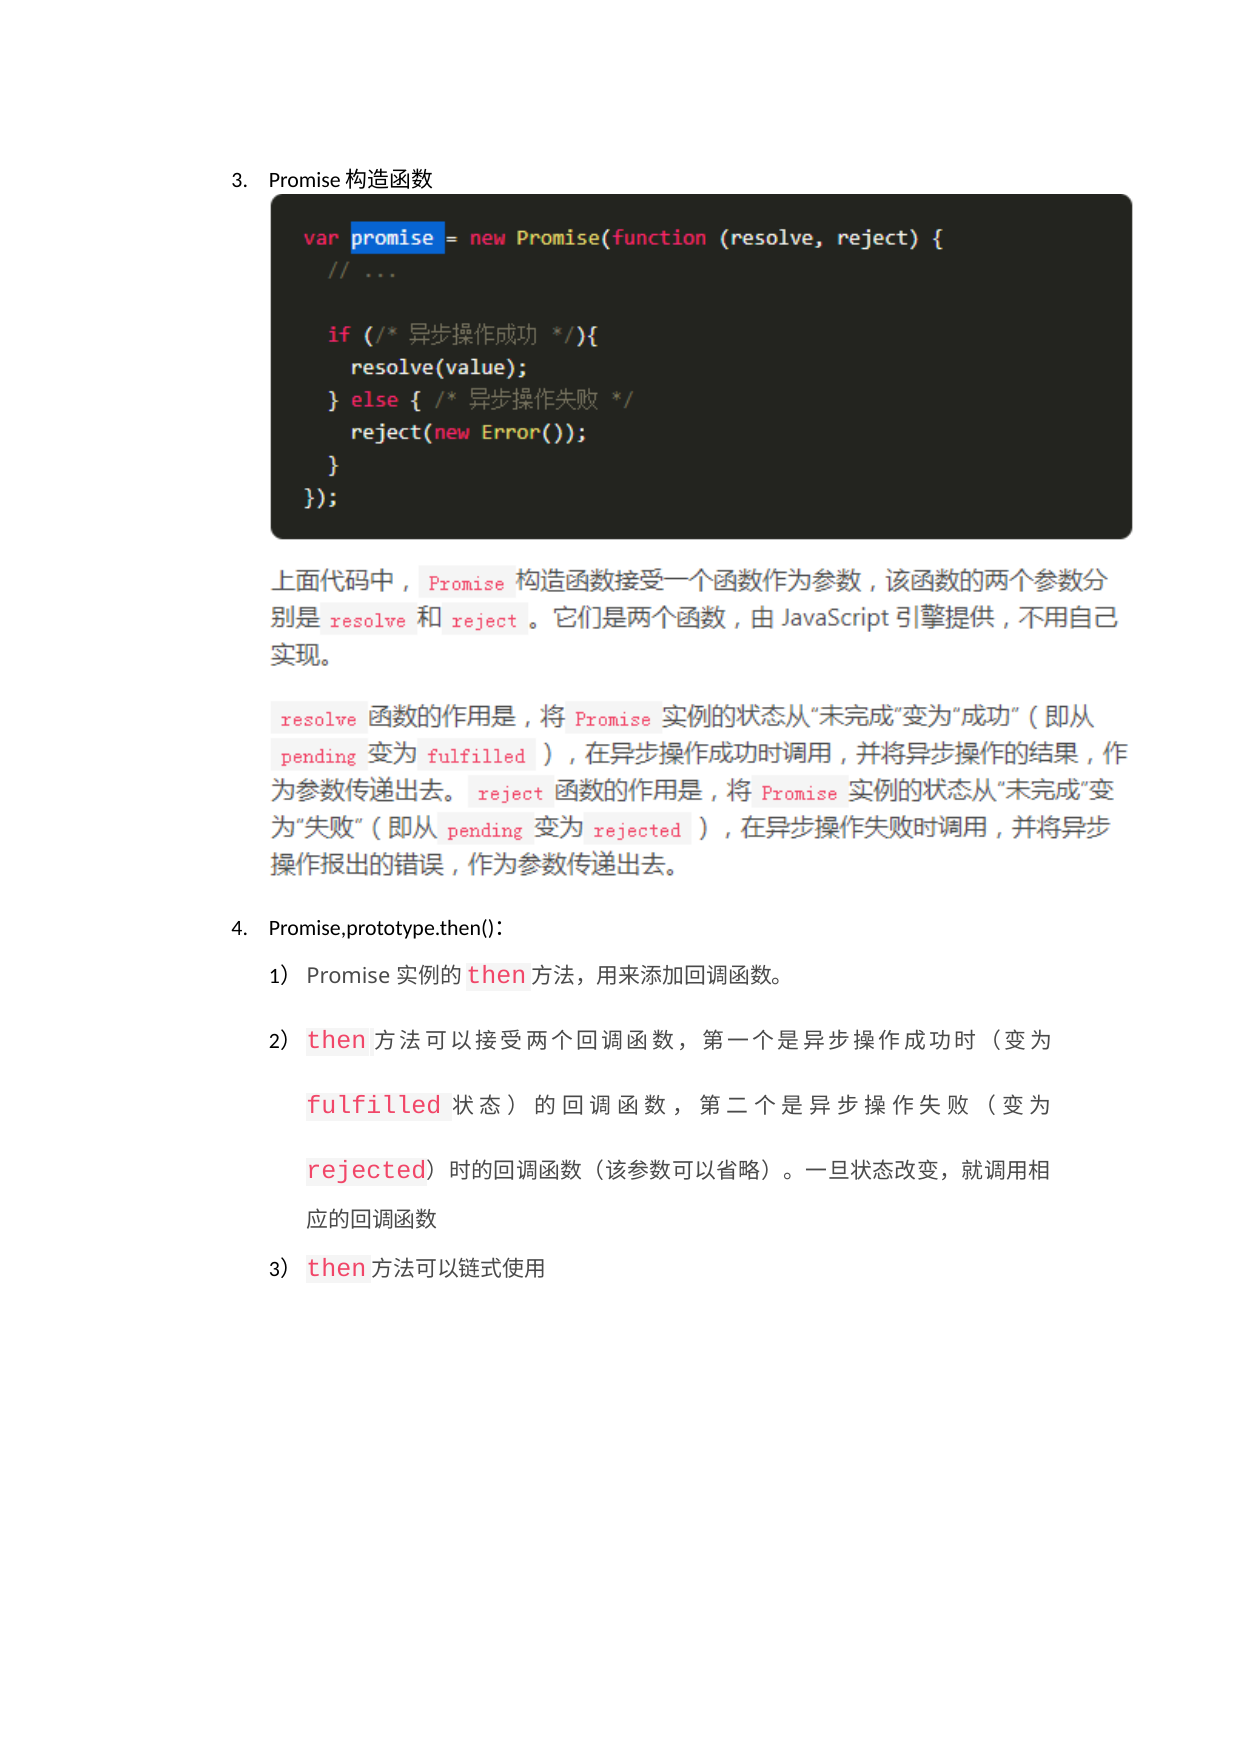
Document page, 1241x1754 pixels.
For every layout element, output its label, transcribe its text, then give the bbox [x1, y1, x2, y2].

list Promise,prototype.then()： [231, 909, 1053, 942]
picture [268, 194, 1134, 888]
list Promise 实例的then方法，用来添加回调函数。 [269, 942, 1053, 1007]
list then方法可以接受两个回调函数，第一个是异步操作成功时（变为fulfilled状态）的回调函数，第二个是异步操作失败（变为rejected）时的回调函数（该参数可以省略）。一旦状态改变，就调用相应的回调函数 [269, 1007, 1053, 1234]
list then方法可以链式使用 [269, 1234, 1053, 1299]
list Promise构造函数 [231, 162, 1053, 194]
